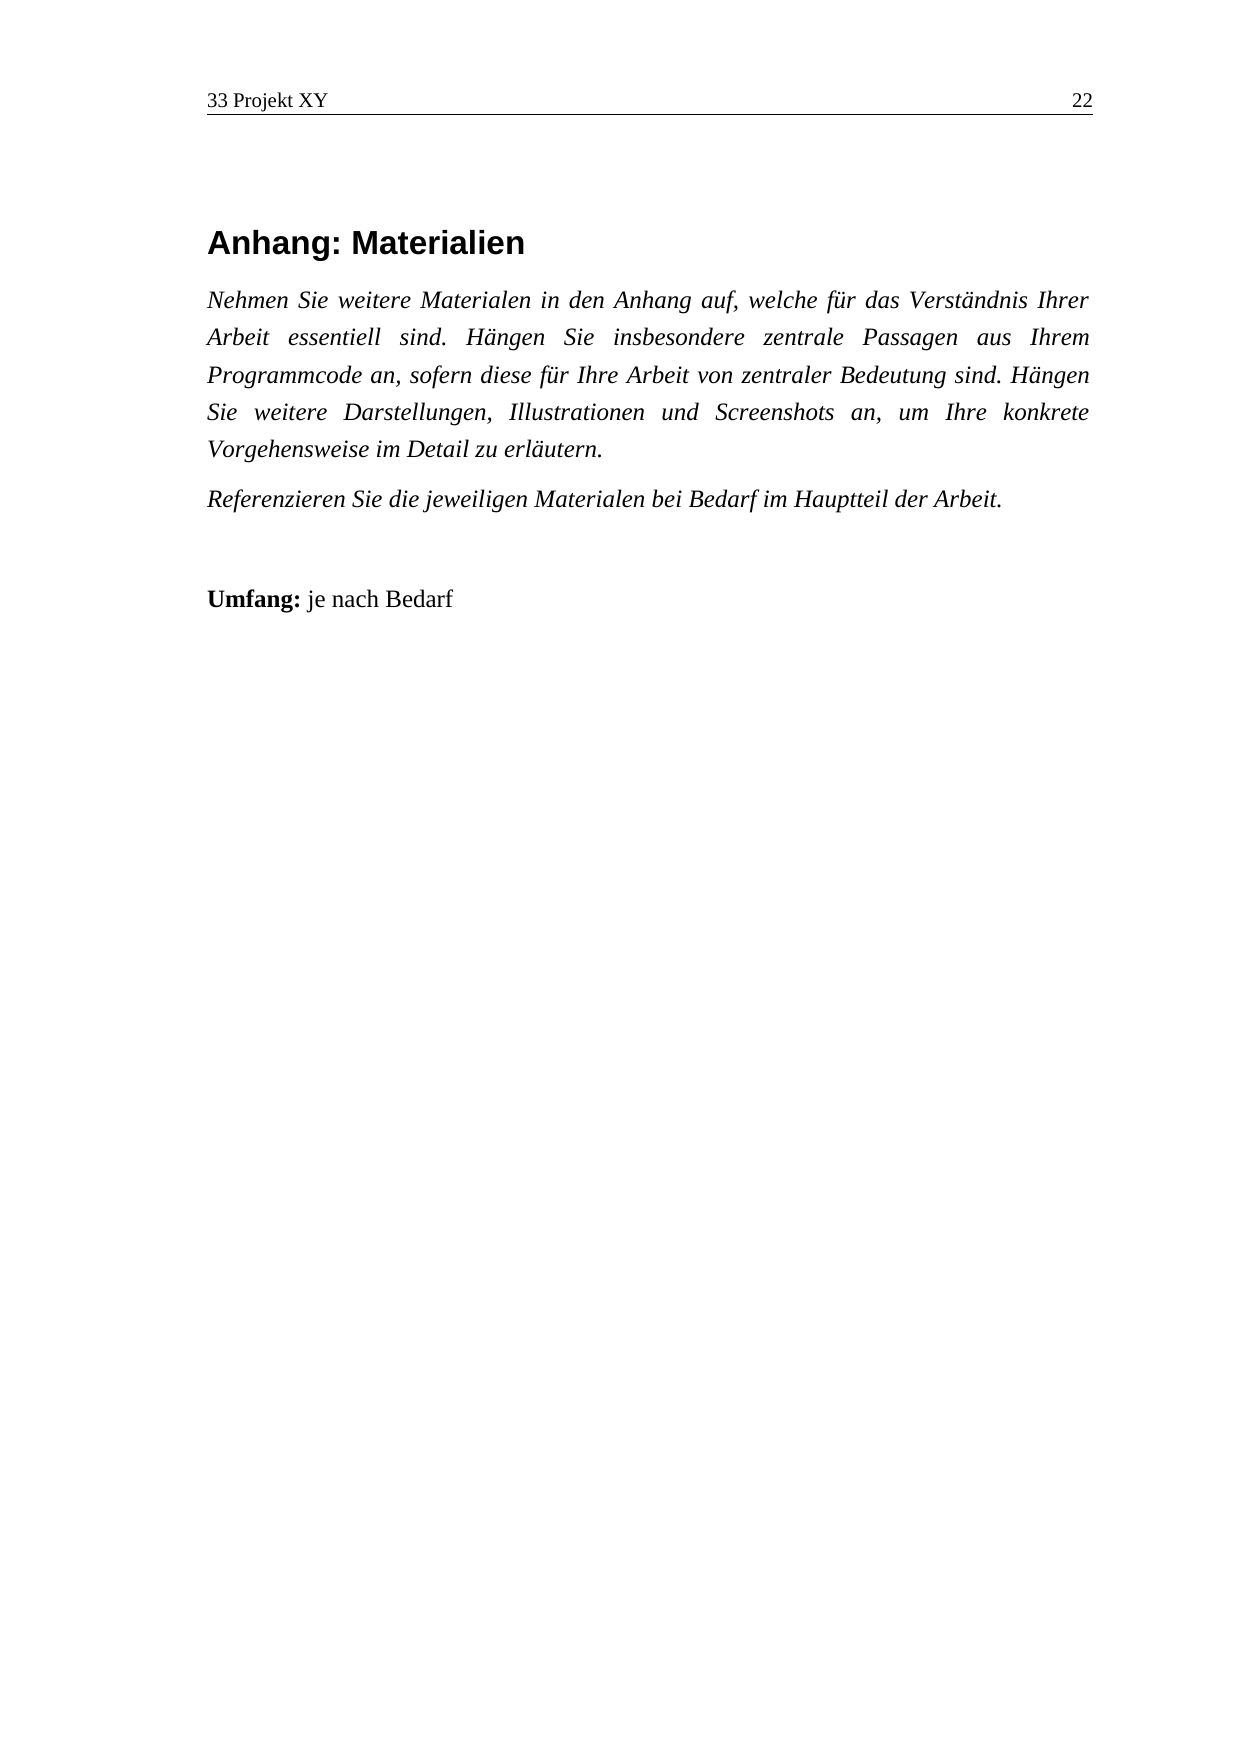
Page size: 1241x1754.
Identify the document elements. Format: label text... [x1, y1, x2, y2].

subtitle Anhang: Materialien [207, 223, 1093, 261]
text Umfang: je nach Bedarf [207, 584, 1093, 612]
text Nehmen Sie weitere Materialen in den Anhang auf, welche für das Verständnis Ihrer Arbeit essentiell sind. Hängen Sie insbesondere zentrale Passagen aus Ihrem Programmcode an, sofern diese für Ihre Arbeit von zentraler Bedeutung sind. Hängen Sie weitere Darstellungen, Illustrationen und Screenshots an, um Ihre konkrete Vorgehensweise im Detail zu erläutern. [207, 285, 1093, 463]
text Referenzieren Sie die jeweiligen Materialen bei Bedarf im Hauptteil der Arbeit. [207, 484, 1093, 513]
